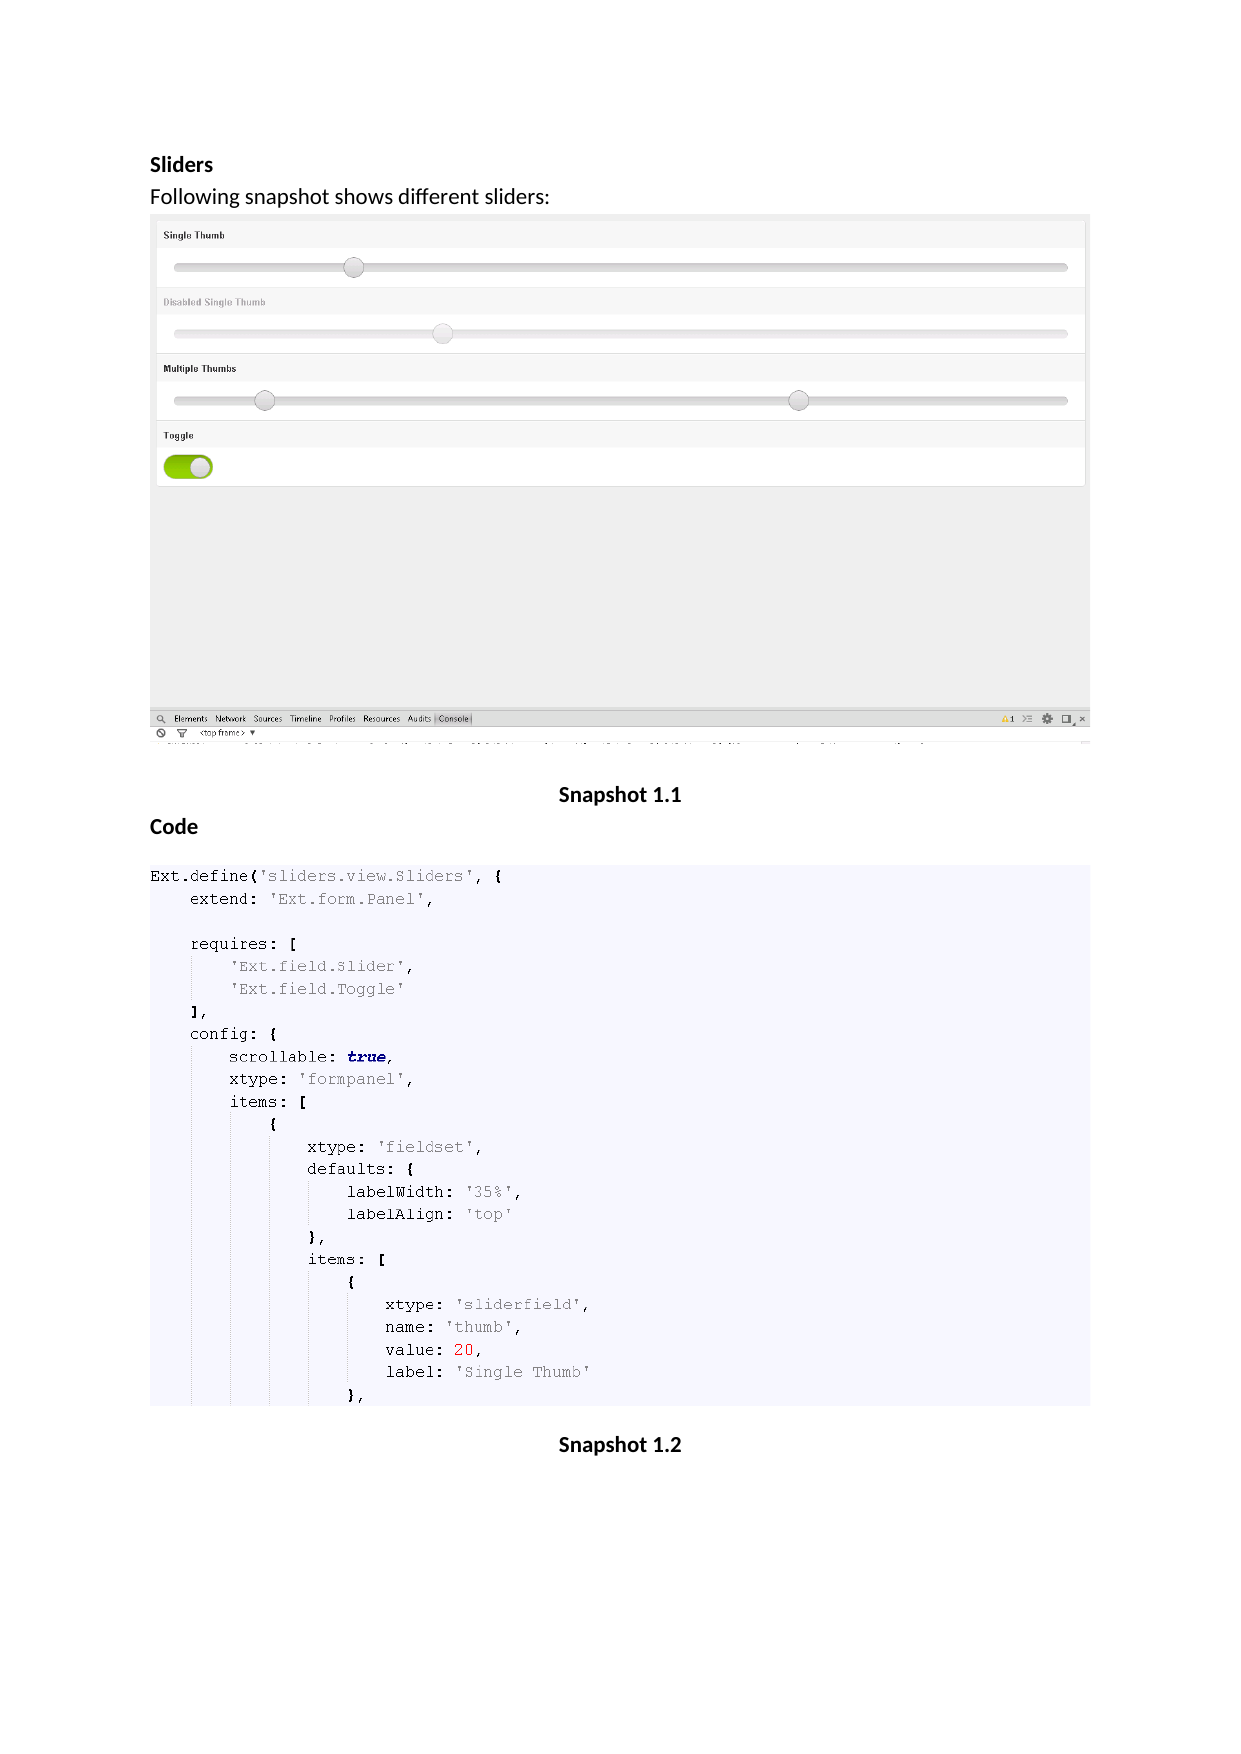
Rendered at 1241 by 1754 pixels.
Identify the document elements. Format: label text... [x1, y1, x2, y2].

text Following snapshot shows different sliders: [150, 182, 1090, 210]
text Snapshot 1.2 [150, 1430, 1090, 1458]
picture [150, 214, 1091, 744]
text Code [150, 812, 1090, 840]
text Snapshot 1.1 [150, 780, 1090, 808]
picture [150, 865, 1091, 1406]
text Sliders [150, 150, 1090, 178]
